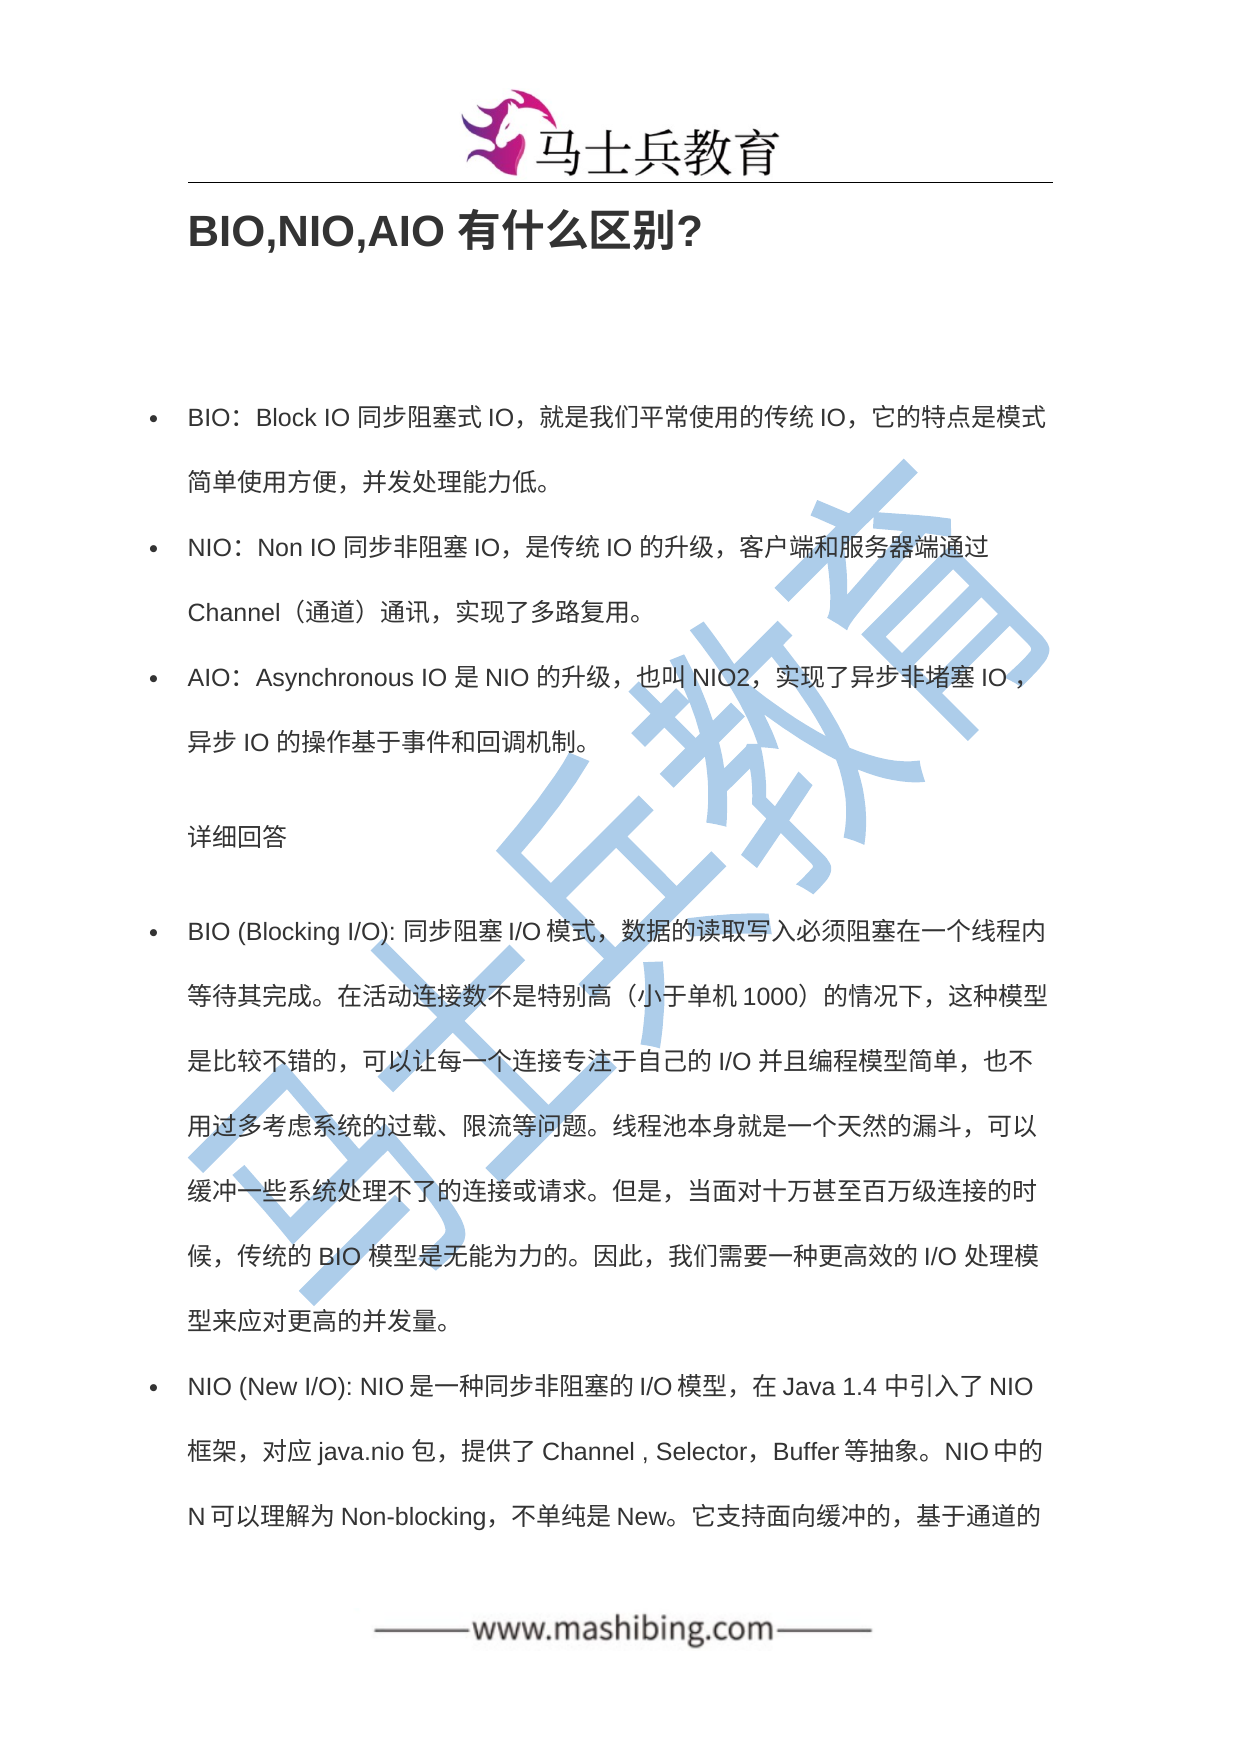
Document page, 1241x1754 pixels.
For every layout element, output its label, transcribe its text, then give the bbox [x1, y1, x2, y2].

subtitle 关于intern [187, 195, 1053, 292]
text https://blog.csdn.net/qq_41884976/article/details/83353389 [187, 774, 1053, 807]
picture [459, 88, 781, 180]
text 详细回答 [187, 1508, 1053, 1573]
list BIO：Block IO 同步阻塞式 IO，就是我们平常使用的传统 IO，它的特点是模式简单使用方便，并发处理能力低。 [150, 1031, 1053, 1161]
list NIO：Non IO 同步非阻塞 IO，是传统 IO 的升级，客户端和服务器端通过 Channel（通道）通讯，实现了多路复用。 [150, 1190, 1053, 1320]
subtitle BIO,NIO,AIO 有什么区别? [187, 842, 1053, 907]
text 注释输出true,取消注释 输出false [187, 680, 1053, 745]
text String a=new String("123")+new String("456"); //String b=new String("123456"); String intern = a.intern(); System.out.println(intern==a); [187, 420, 1053, 680]
list AIO：Asynchronous IO 是 NIO 的升级，也叫 NIO2，实现了异步非堵塞 IO ，异步 IO 的操作基于事件和回调机制。 [150, 1349, 1053, 1479]
picture [353, 1608, 888, 1651]
